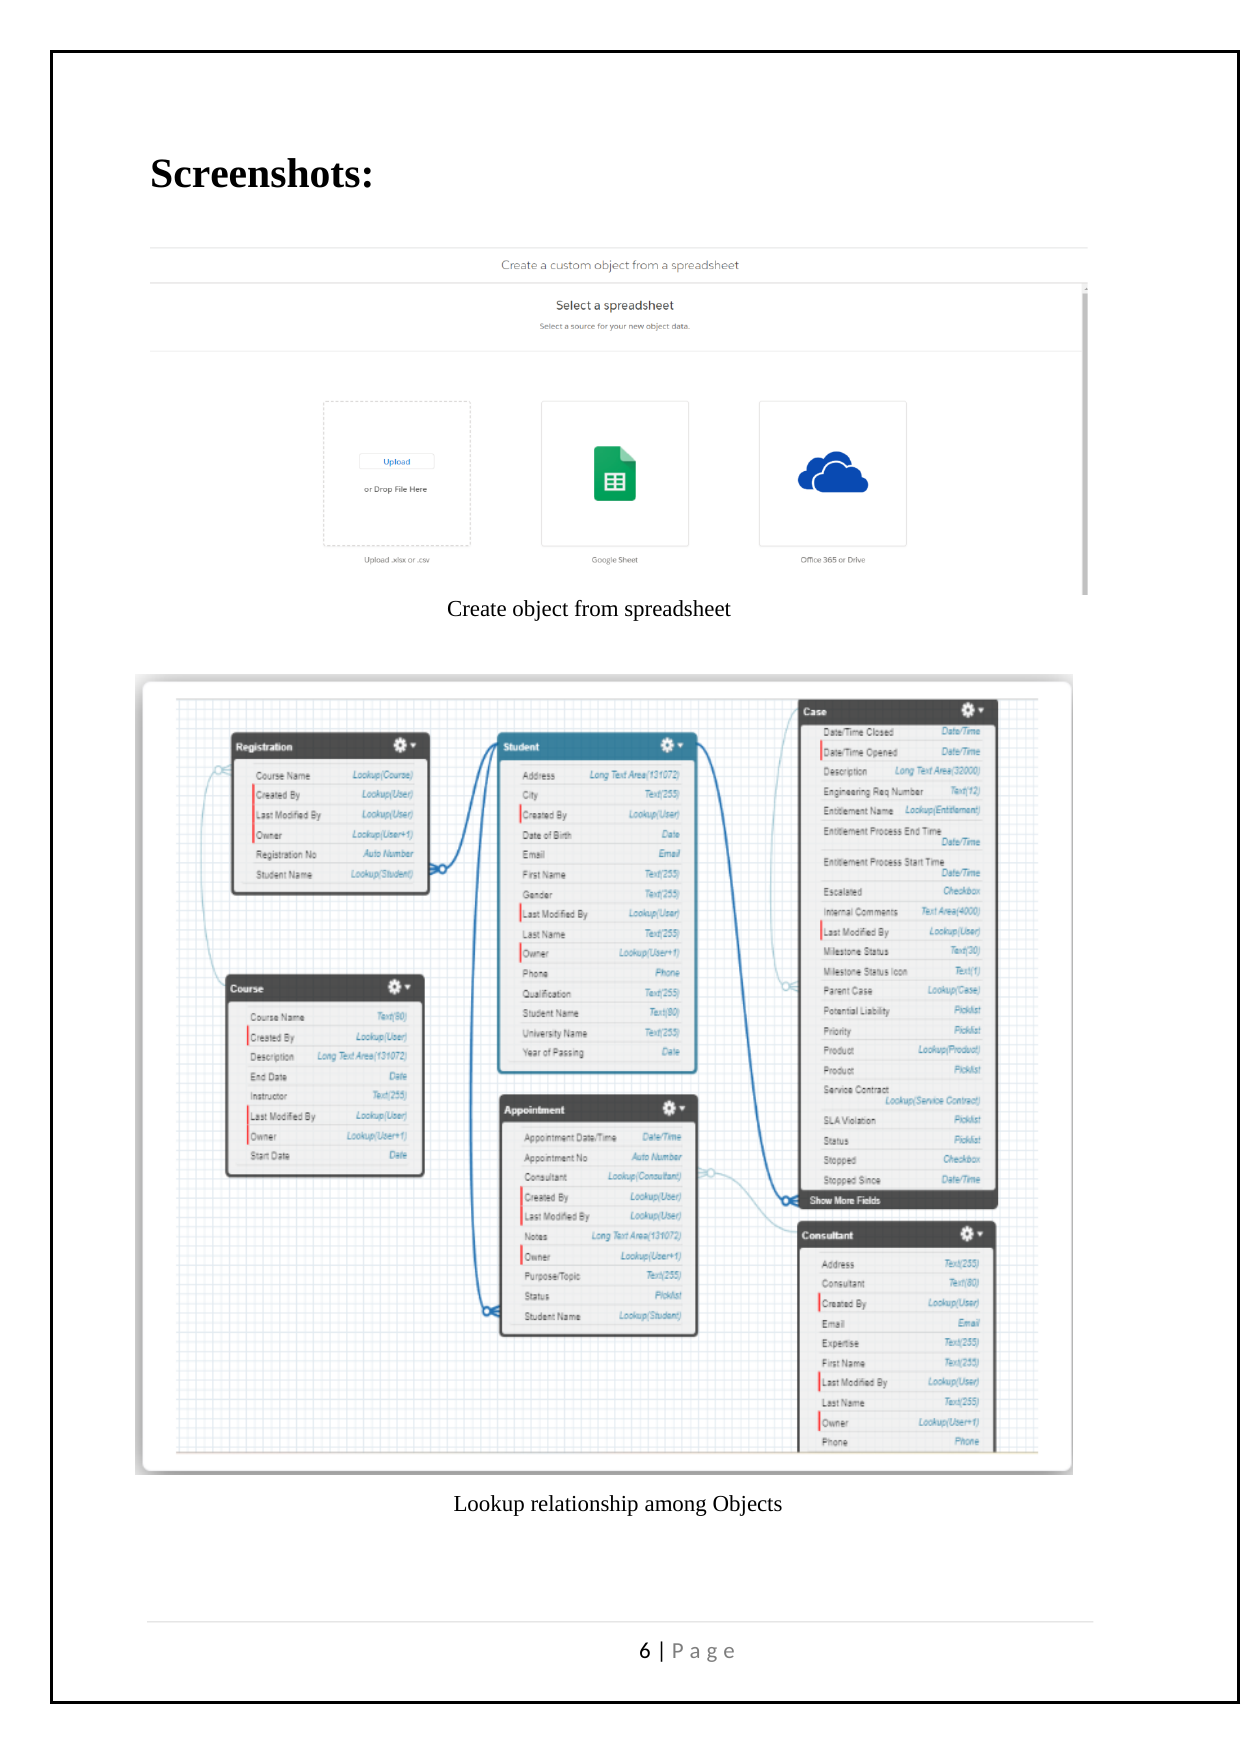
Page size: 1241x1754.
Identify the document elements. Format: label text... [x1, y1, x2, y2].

text Lookup relationship among Objects [453, 1490, 1237, 1517]
subtitle Screenshots: [150, 148, 1237, 196]
picture [150, 244, 1088, 595]
subtitle Create object from spreadsheet [150, 595, 1237, 621]
picture [135, 674, 1073, 1475]
